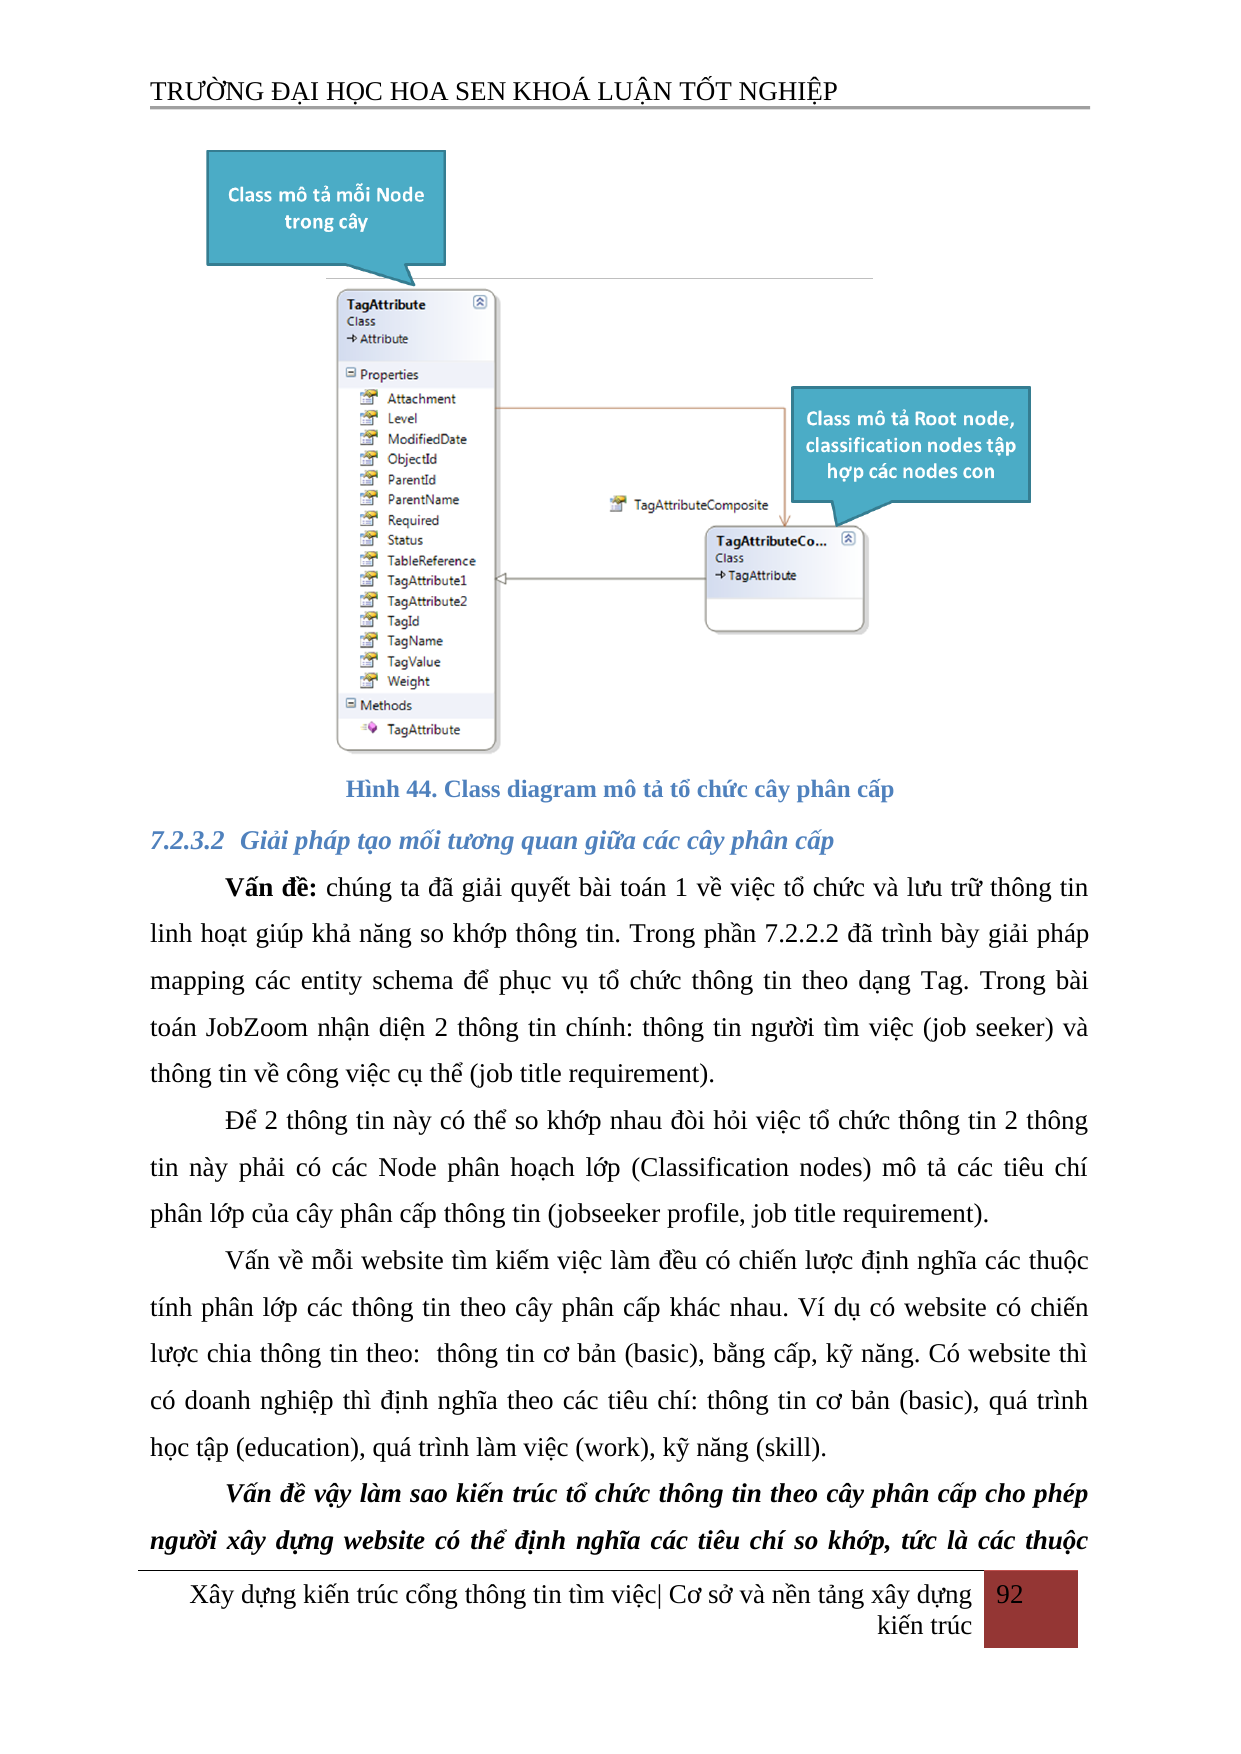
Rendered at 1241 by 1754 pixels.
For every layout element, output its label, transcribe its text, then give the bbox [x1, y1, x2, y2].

text Vấn đề: chúng ta đã giải quyết bài toán 1 về việc tổ chức và lưu trữ thông tin linh hoạt giúp khả năng so khớp thông tin. Trong phần 7.2.2.2 đã trình bày giải pháp mapping các entity schema để phục vụ tổ chức thông tin theo dạng Tag. Trong bài toán JobZoom nhận diện 2 thông tin chính: thông tin người tìm việc (job seeker) và thông tin về công việc cụ thể (job title requirement). [150, 871, 1090, 1088]
subtitle Giải pháp tạo mối tương quan giữa các cây phân cấp [150, 824, 1090, 855]
text Vấn về mỗi website tìm kiếm việc làm đều có chiến lược định nghĩa các thuộc tính phân lớp các thông tin theo cây phân cấp khác nhau. Ví dụ có website có chiến lược chia thông tin theo: thông tin cơ bản (basic), bằng cấp, kỹ năng. Có website thì có doanh nghiệp thì định nghĩa theo các tiêu chí: thông tin cơ bản (basic), quá trình học tập (education), quá trình làm việc (work), kỹ năng (skill). [150, 1244, 1090, 1462]
picture [206, 150, 1034, 759]
text Hình 44. Class diagram mô tả tổ chức cây phân cấp [150, 774, 1090, 803]
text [150, 1477, 1090, 1555]
text Để 2 thông tin này có thể so khớp nhau đòi hỏi việc tổ chức thông tin 2 thông tin này phải có các Node phân hoạch lớp (Classification nodes) mô tả các tiêu chí phân lớp của cây phân cấp thông tin (jobseeker profile, job title requirement). [150, 1104, 1090, 1228]
